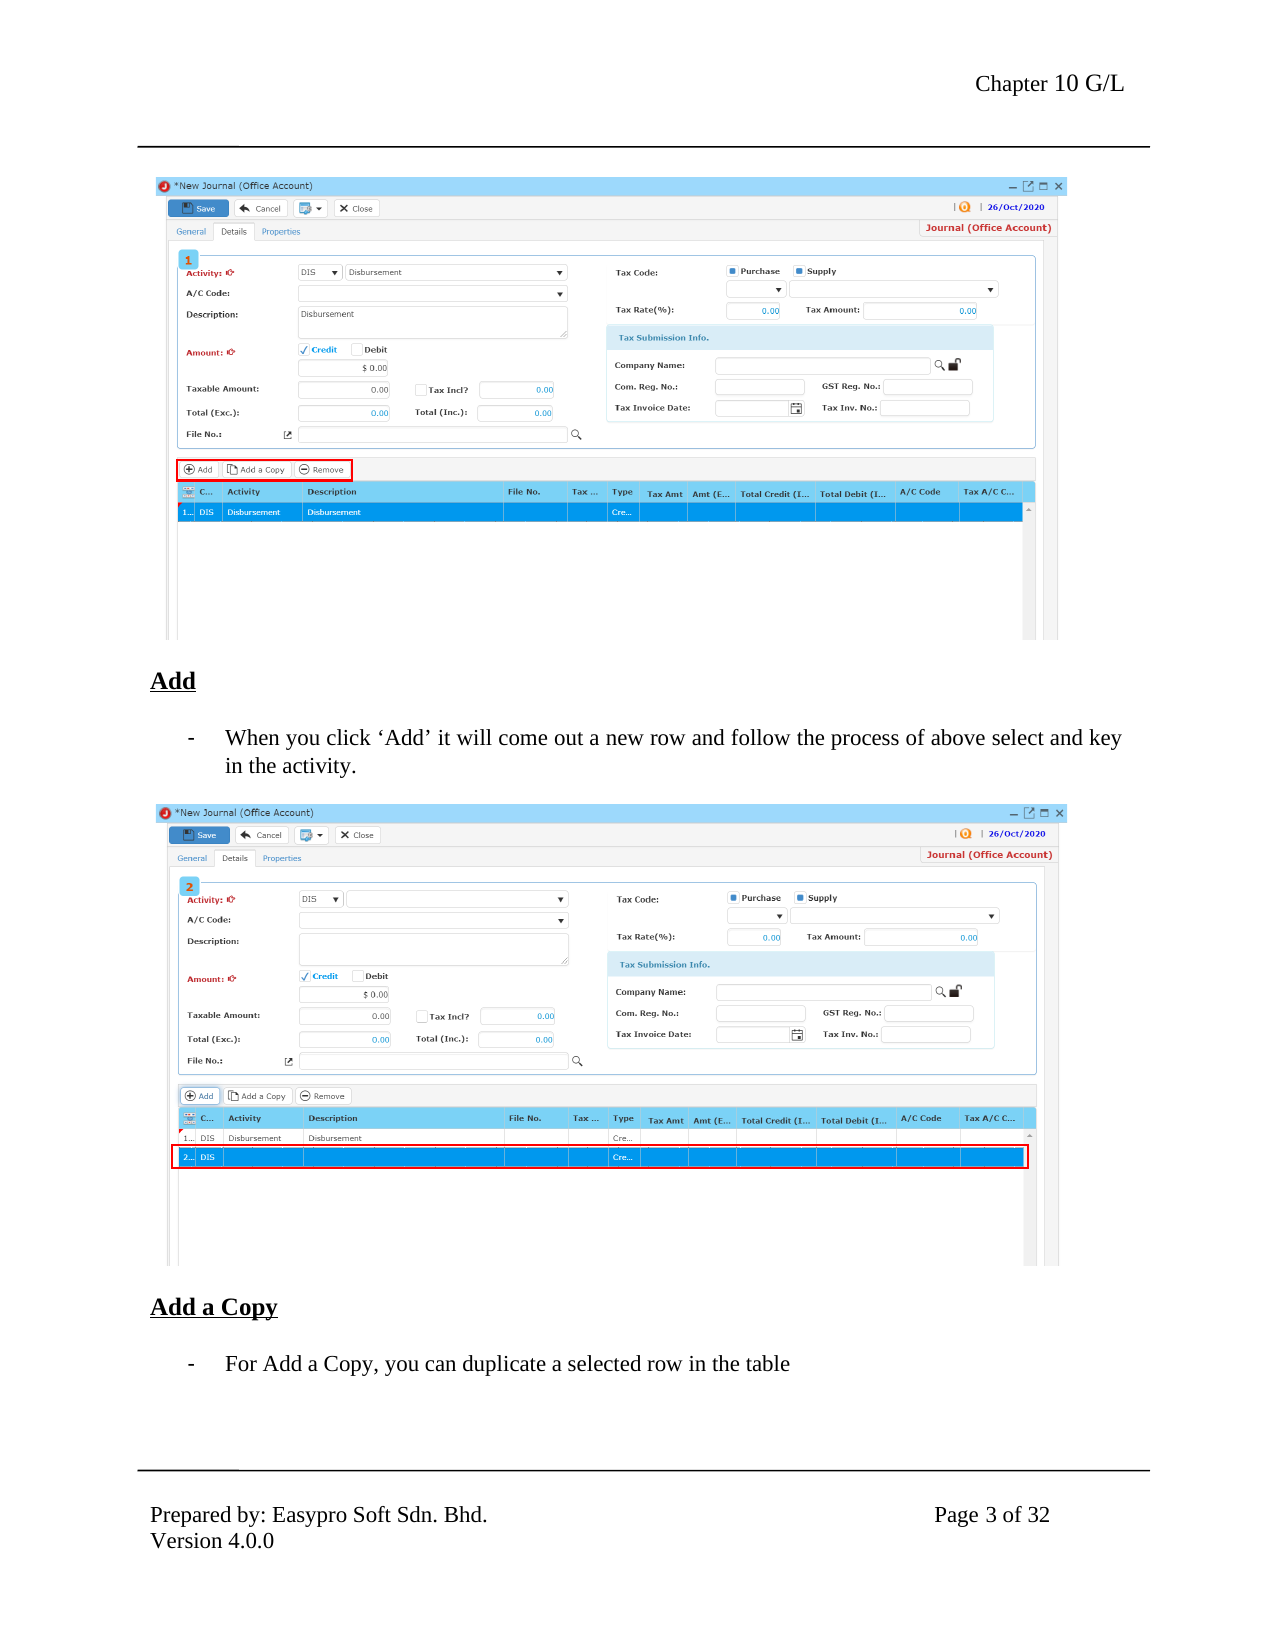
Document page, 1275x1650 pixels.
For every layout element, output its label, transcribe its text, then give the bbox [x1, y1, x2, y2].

list When you click ‘Add’ it will come out a new row and follow the process of above select and key in the activity. [187, 721, 1125, 778]
picture [155, 804, 1068, 1266]
list For Add a Copy, you can duplicate a selected row in the table [187, 1347, 1125, 1378]
text Add [150, 666, 1125, 694]
picture [155, 177, 1068, 640]
text Add a Copy [150, 1292, 1125, 1320]
